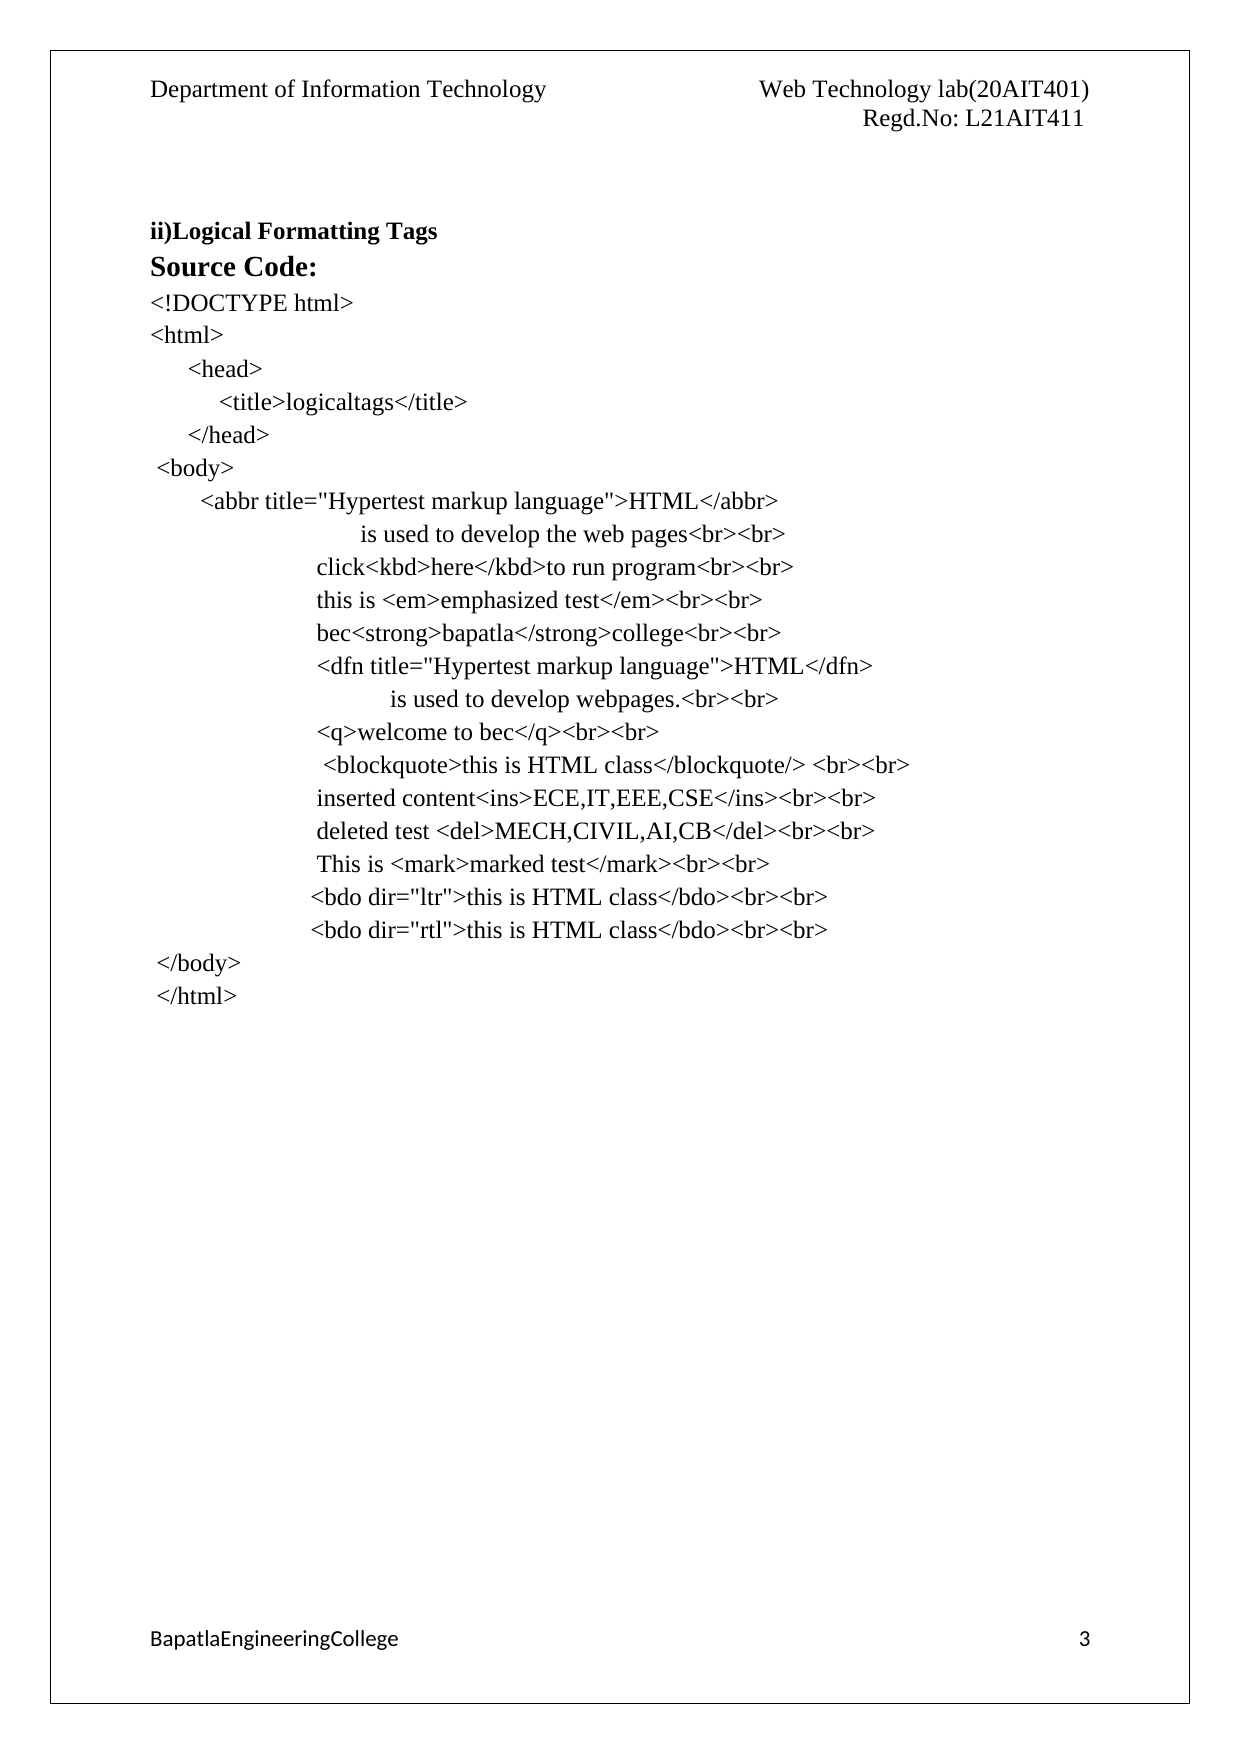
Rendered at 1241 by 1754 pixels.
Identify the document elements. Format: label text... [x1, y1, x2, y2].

text <head> [150, 354, 1090, 382]
text <html> [150, 321, 1090, 349]
text Source Code: [150, 249, 1090, 283]
text <blockquote>this is HTML class</blockquote/> <br><br> [150, 750, 1090, 779]
text deleted test <del>MECH,CIVIL,AI,CB</del><br><br> [150, 816, 1090, 845]
text bec<strong>bapatla</strong>college<br><br> [150, 618, 1090, 647]
text click<kbd>here</kbd>to run program<br><br> [150, 552, 1090, 581]
text <bdo dir="ltr">this is HTML class</bdo><br><br> [150, 882, 1090, 911]
text <bdo dir="rtl">this is HTML class</bdo><br><br> [150, 915, 1090, 944]
text <abbr title="Hypertest markup language">HTML</abbr> [150, 486, 1090, 514]
text ii)Logical Formatting Tags [150, 216, 1090, 245]
text is used to develop the web pages<br><br> [150, 519, 1090, 547]
text </head> [150, 420, 1090, 448]
text <q>welcome to bec</q><br><br> [150, 717, 1090, 746]
text <dfn title="Hypertest markup language">HTML</dfn> [150, 651, 1090, 679]
text <title>logicaltags</title> [150, 387, 1090, 415]
text This is <mark>marked test</mark><br><br> [150, 849, 1090, 878]
text </body> [150, 948, 1090, 977]
text this is <em>emphasized test</em><br><br> [150, 585, 1090, 613]
text is used to develop webpages.<br><br> [150, 684, 1090, 713]
text <body> [150, 453, 1090, 481]
text <!DOCTYPE html> [150, 288, 1090, 316]
text inserted content<ins>ECE,IT,EEE,CSE</ins><br><br> [150, 783, 1090, 812]
text </html> [150, 981, 1090, 1010]
